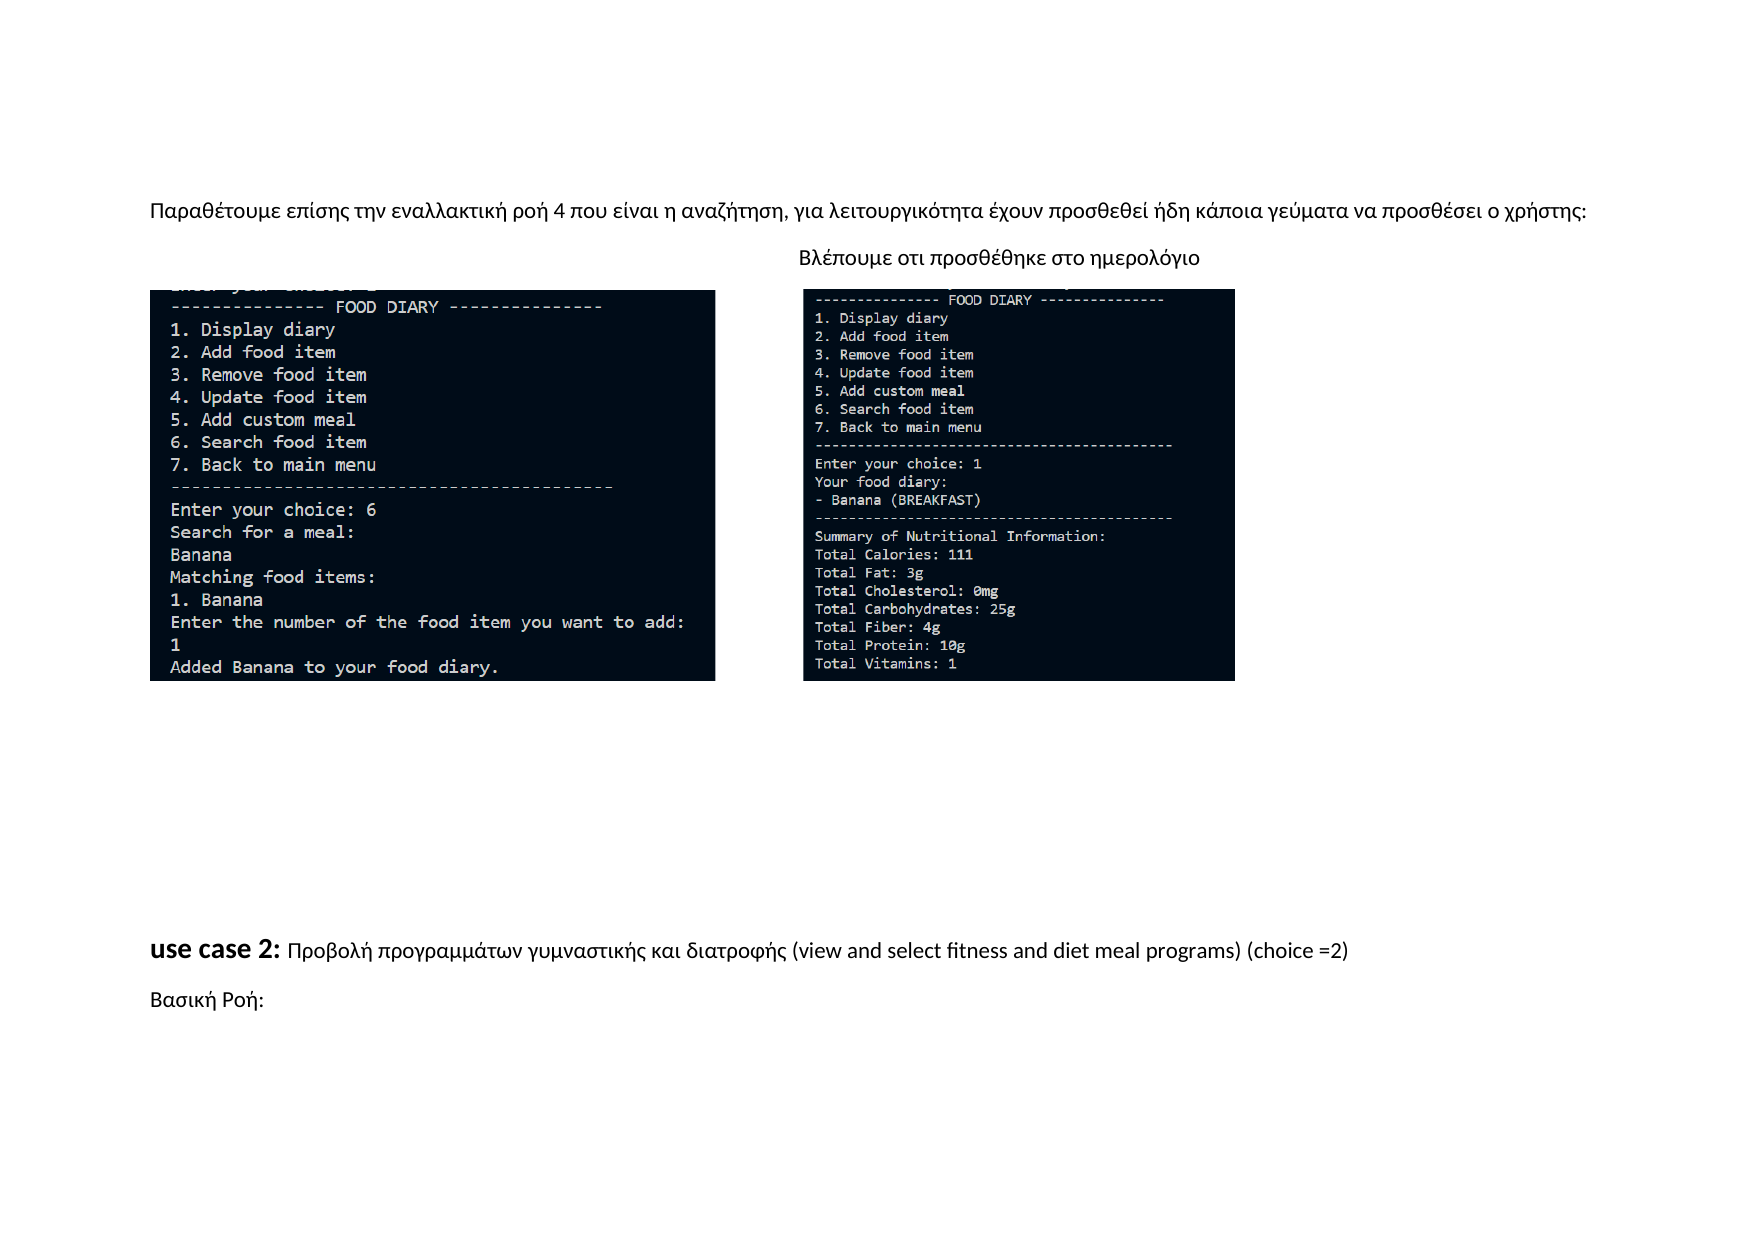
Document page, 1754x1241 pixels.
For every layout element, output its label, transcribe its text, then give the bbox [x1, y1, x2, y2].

text Βλέπουμε οτι προσθέθηκε στο ημερολόγιο [150, 243, 1604, 271]
text use case 2: Προβολή προγραμμάτων γυμναστικής και διατροφής (view and select fitness and diet meal programs) (choice =2) [150, 930, 1604, 966]
text Παραθέτουμε επίσης την εναλλακτική ροή 4 που είναι η αναζήτηση, για λειτουργικότητα έχουν προσθεθεί ήδη κάποια γεύματα να προσθέσει ο χρήστης: [150, 196, 1604, 224]
picture [150, 290, 716, 681]
text Bασική Ροή: [150, 985, 1604, 1013]
picture [803, 289, 1235, 681]
